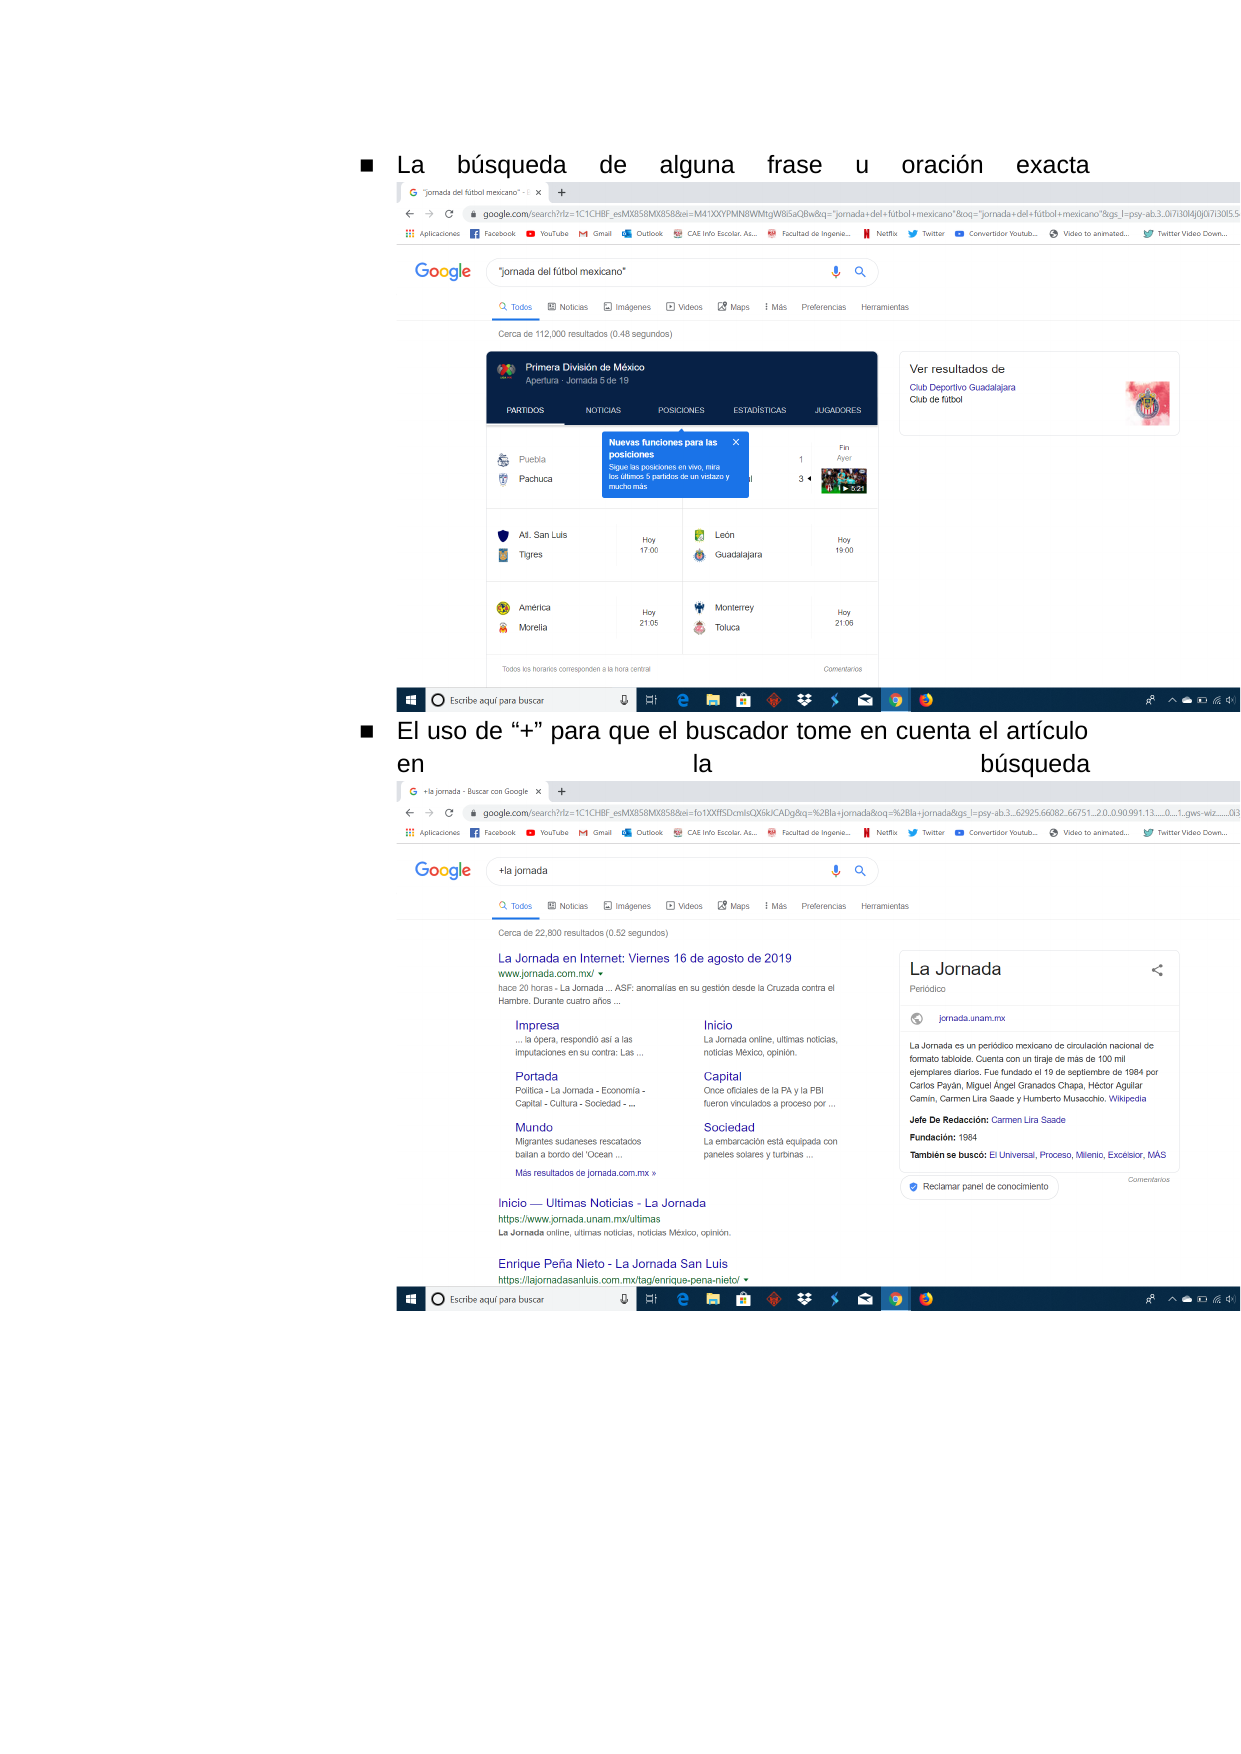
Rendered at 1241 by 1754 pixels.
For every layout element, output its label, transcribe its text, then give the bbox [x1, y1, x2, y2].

picture [396, 182, 1241, 712]
picture [396, 781, 1241, 1311]
